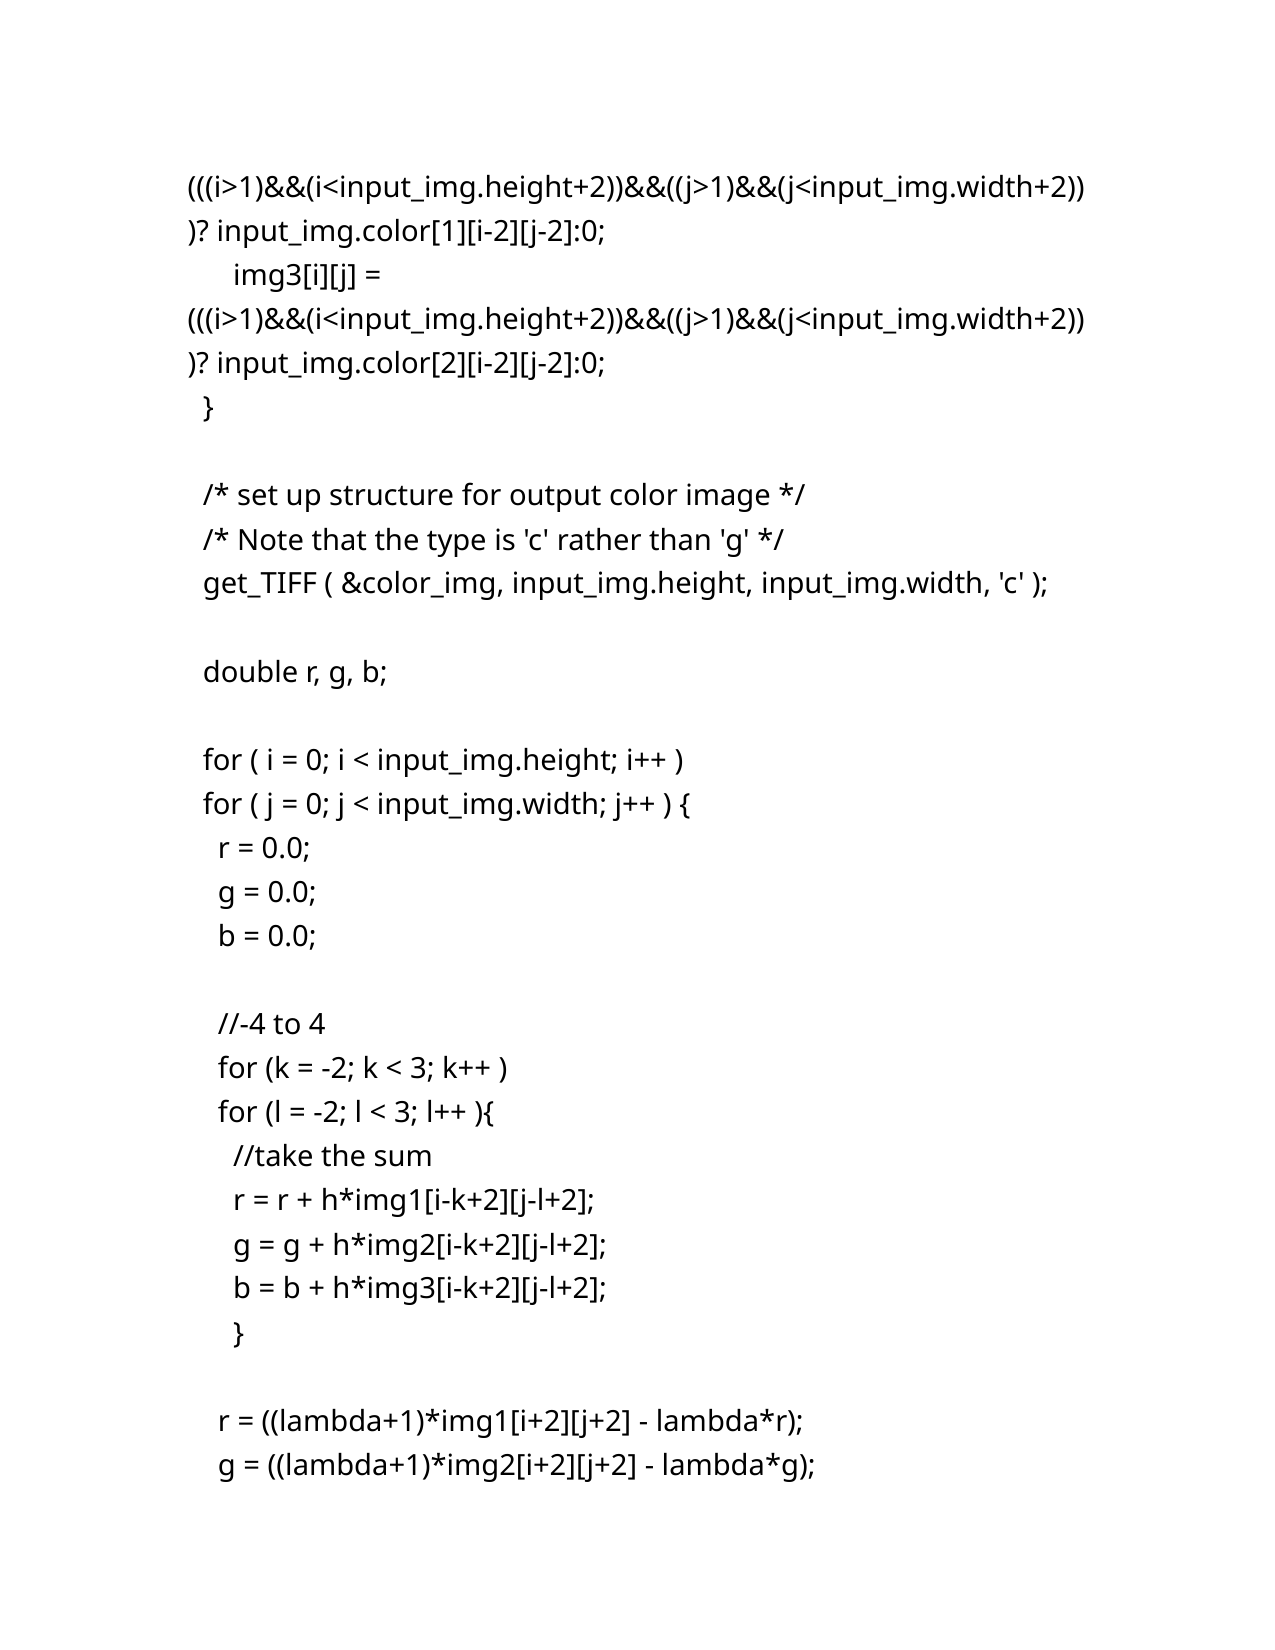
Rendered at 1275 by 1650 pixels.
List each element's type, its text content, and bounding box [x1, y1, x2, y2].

text r = 0.0; [187, 825, 1087, 869]
text //-4 to 4 [187, 1001, 1087, 1045]
text g = g + h*img2[i-k+2][j-l+2]; [187, 1222, 1087, 1266]
text for (l = -2; l < 3; l++ ){ [187, 1089, 1087, 1133]
text } [187, 1310, 1087, 1354]
text g = ((lambda+1)*img2[i+2][j+2] - lambda*g); [187, 1442, 1087, 1486]
text for (k = -2; k < 3; k++ ) [187, 1045, 1087, 1089]
text get_TIFF ( &color_img, input_img.height, input_img.width, 'c' ); [187, 561, 1087, 605]
text //take the sum [187, 1133, 1087, 1177]
text b = 0.0; [187, 913, 1087, 957]
text for ( i = 0; i < input_img.height; i++ ) [187, 737, 1087, 781]
text /* Note that the type is 'c' rather than 'g' */ [187, 517, 1087, 561]
text b = b + h*img3[i-k+2][j-l+2]; [187, 1266, 1087, 1310]
text r = ((lambda+1)*img1[i+2][j+2] - lambda*r); [187, 1398, 1087, 1442]
text /* set up structure for output color image */ [187, 472, 1087, 517]
text for ( j = 0; j < input_img.width; j++ ) { [187, 781, 1087, 825]
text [187, 164, 1087, 252]
text g = 0.0; [187, 869, 1087, 913]
text double r, g, b; [187, 649, 1087, 693]
text } [187, 384, 1087, 428]
text img3[i][j] = (((i>1)&&(i<input_img.height+2))&&((j>1)&&(j<input_img.width+2)))? input_img.color[2][i-2][j-2]:0; [187, 252, 1087, 384]
text r = r + h*img1[i-k+2][j-l+2]; [187, 1177, 1087, 1222]
